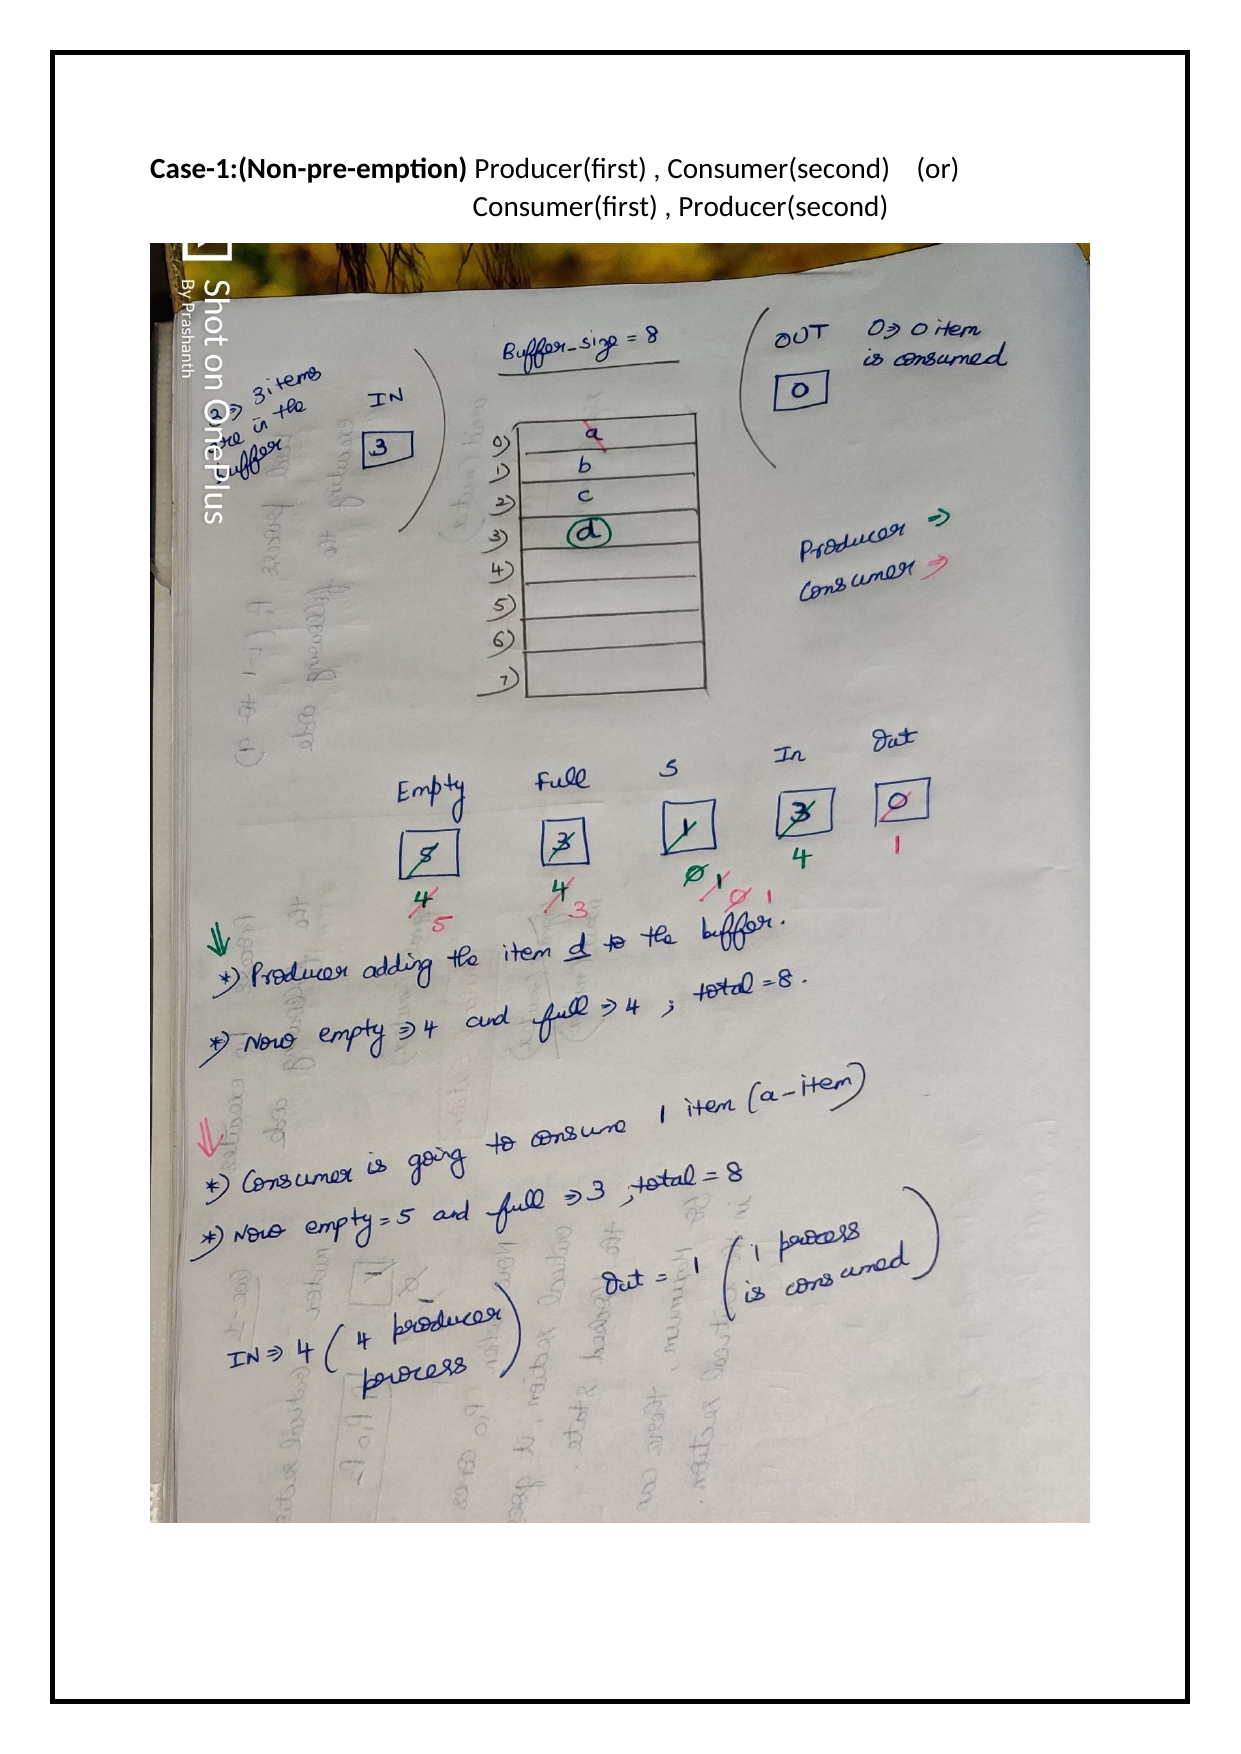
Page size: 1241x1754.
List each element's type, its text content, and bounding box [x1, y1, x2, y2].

picture [150, 243, 1091, 1523]
text Case-1:(Non-pre-emption) Producer(first) , Consumer(second) (or) Consumer(first) , Producer(second) [150, 150, 1090, 224]
